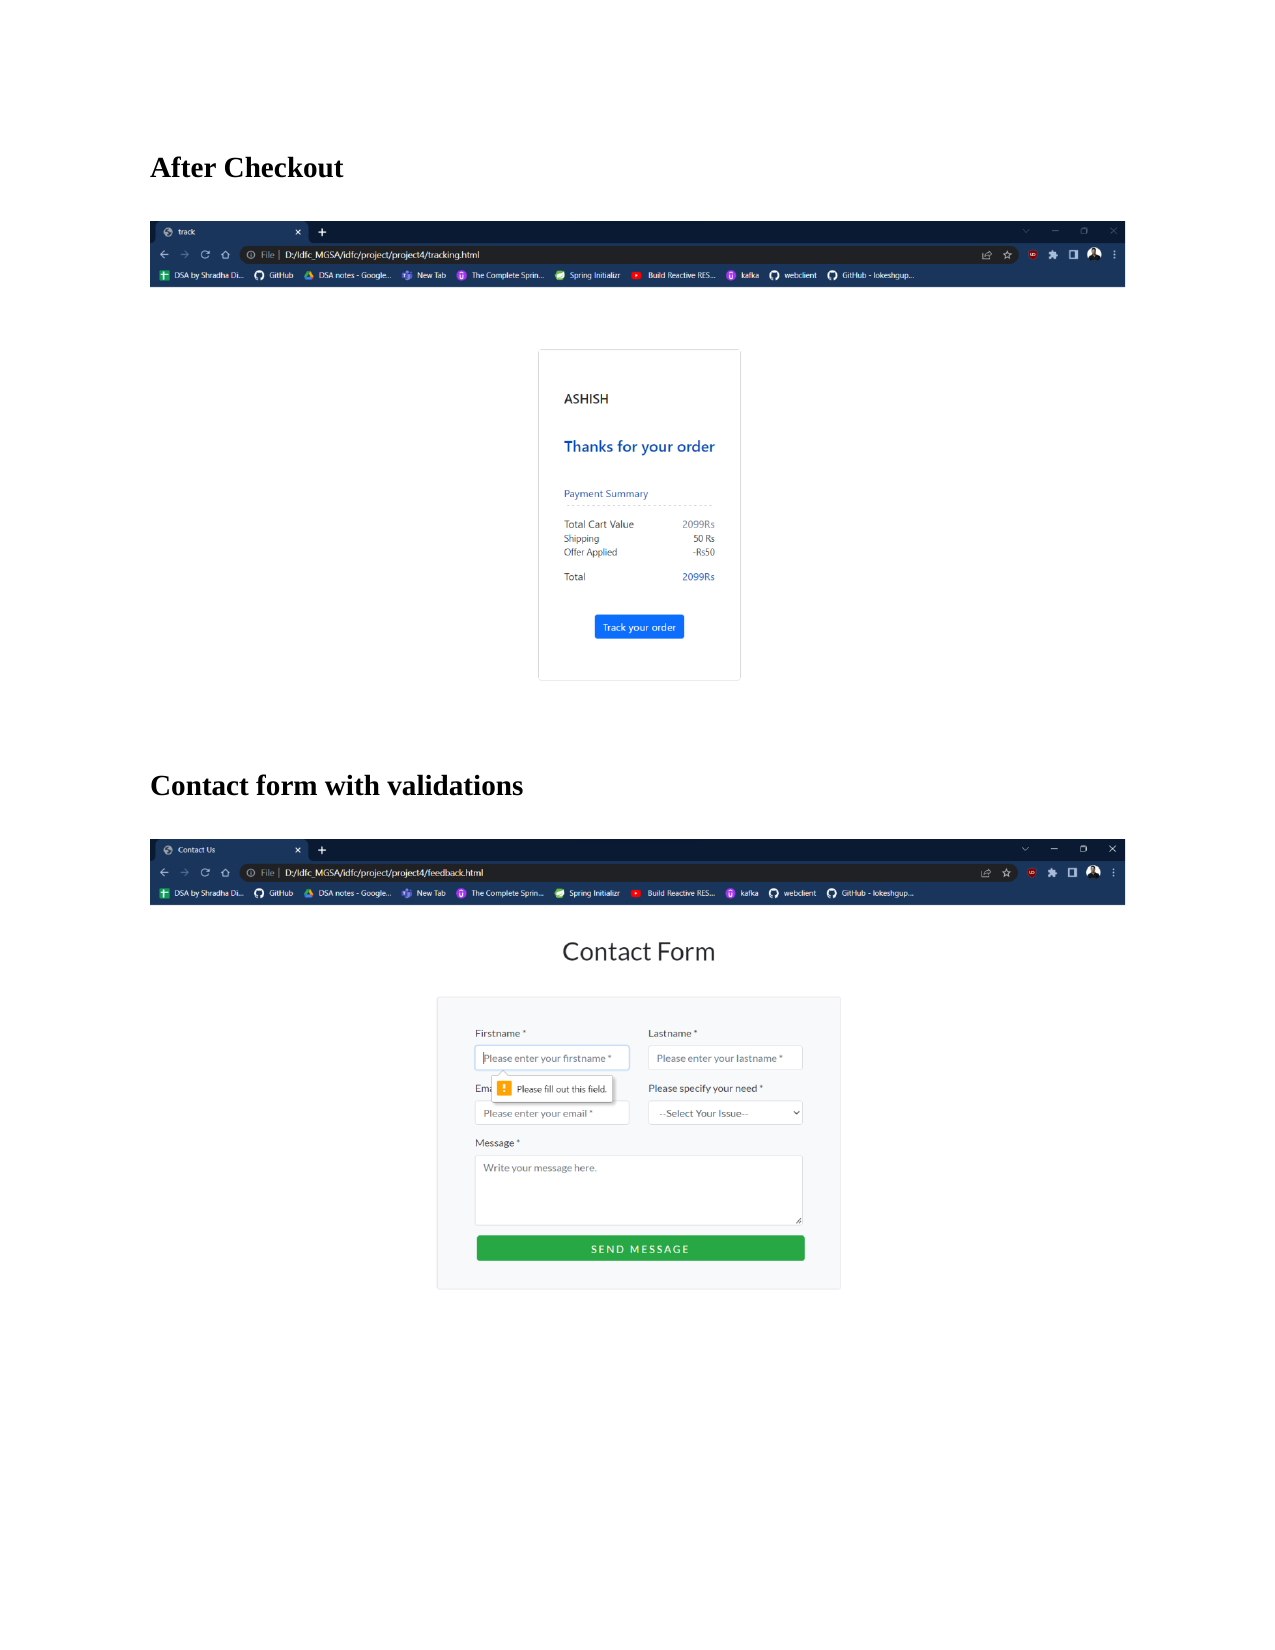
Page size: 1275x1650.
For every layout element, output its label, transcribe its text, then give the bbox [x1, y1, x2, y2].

text After Checkout [150, 150, 1125, 183]
picture [150, 221, 1125, 734]
text Contact form with validations [150, 768, 1125, 802]
picture [150, 839, 1125, 1334]
